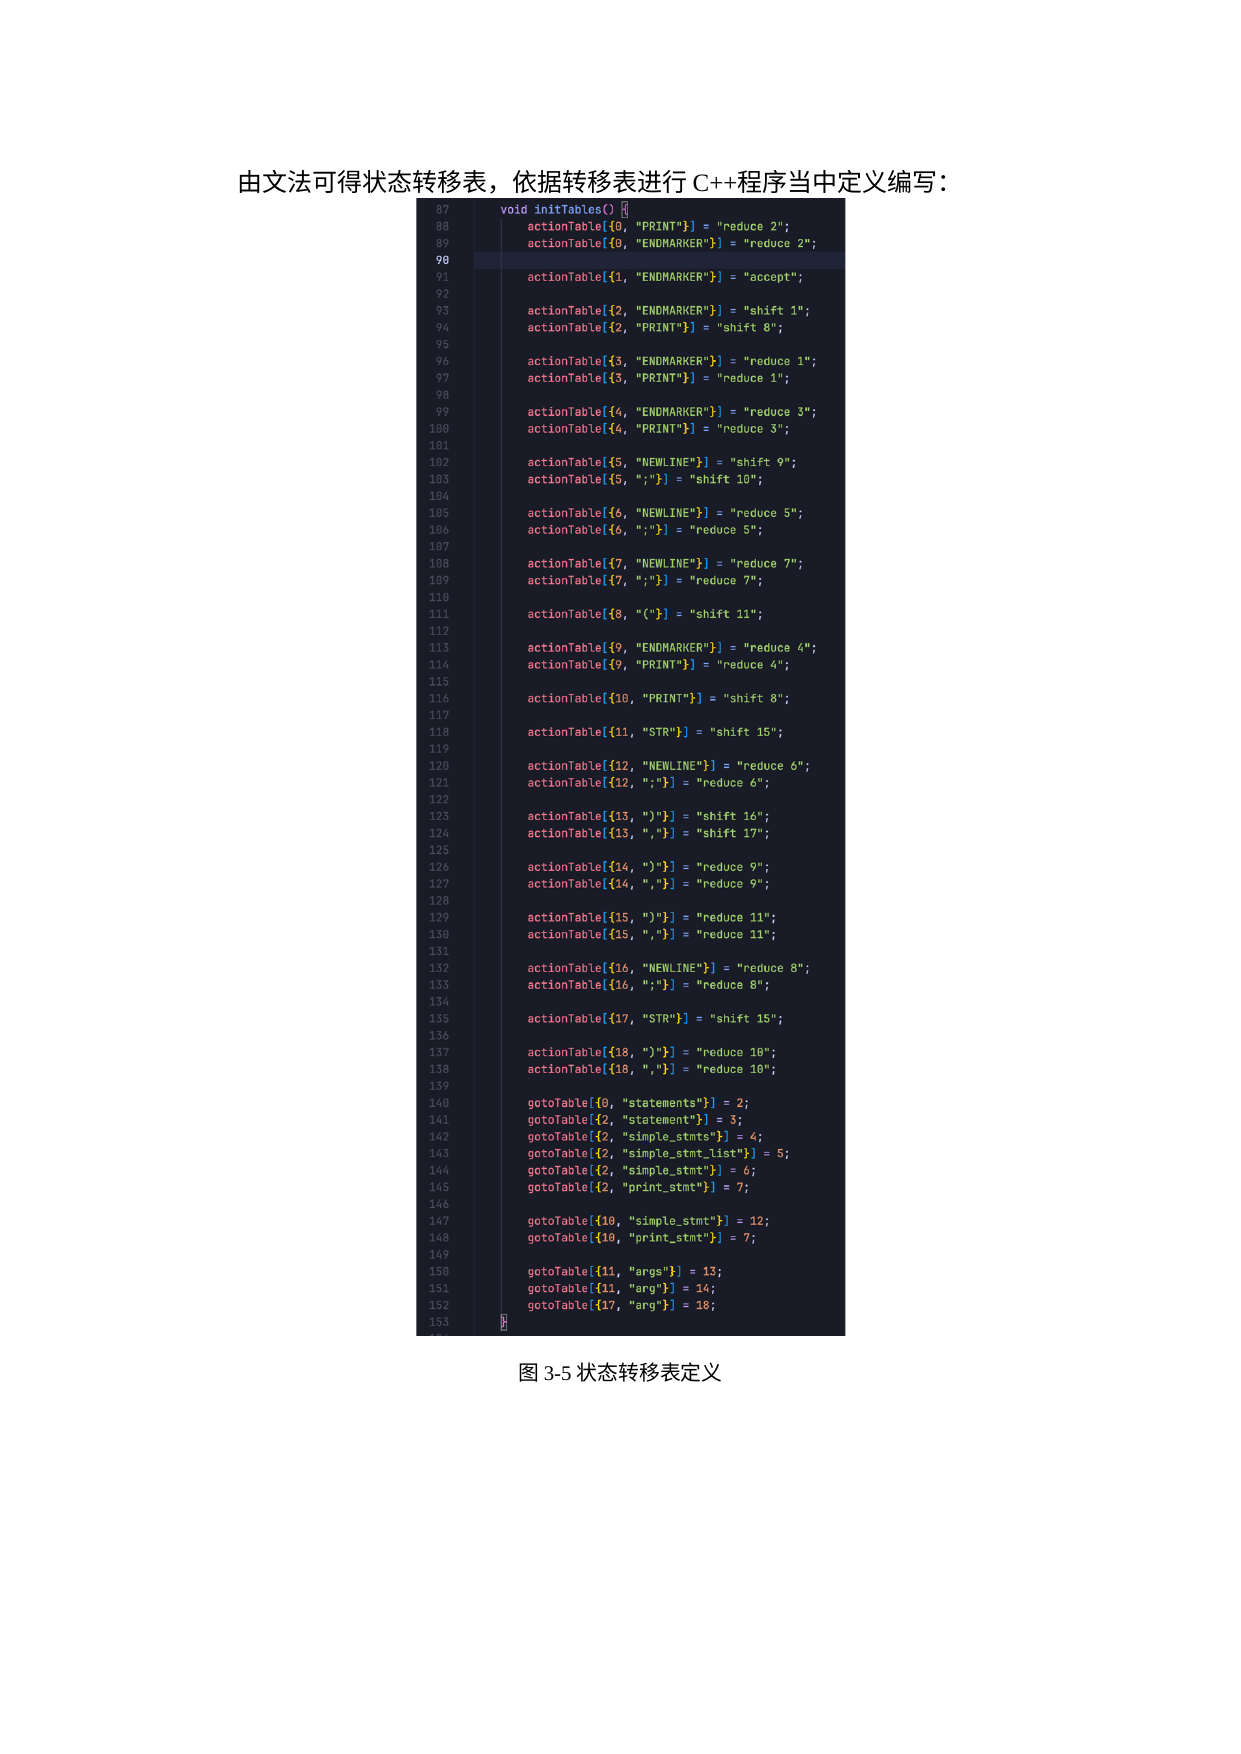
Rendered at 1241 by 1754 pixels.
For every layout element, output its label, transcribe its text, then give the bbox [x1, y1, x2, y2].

picture [416, 198, 846, 1336]
text 由文法可得状态转移表，依据转移表进行C++程序当中定义编写： [237, 162, 1053, 198]
